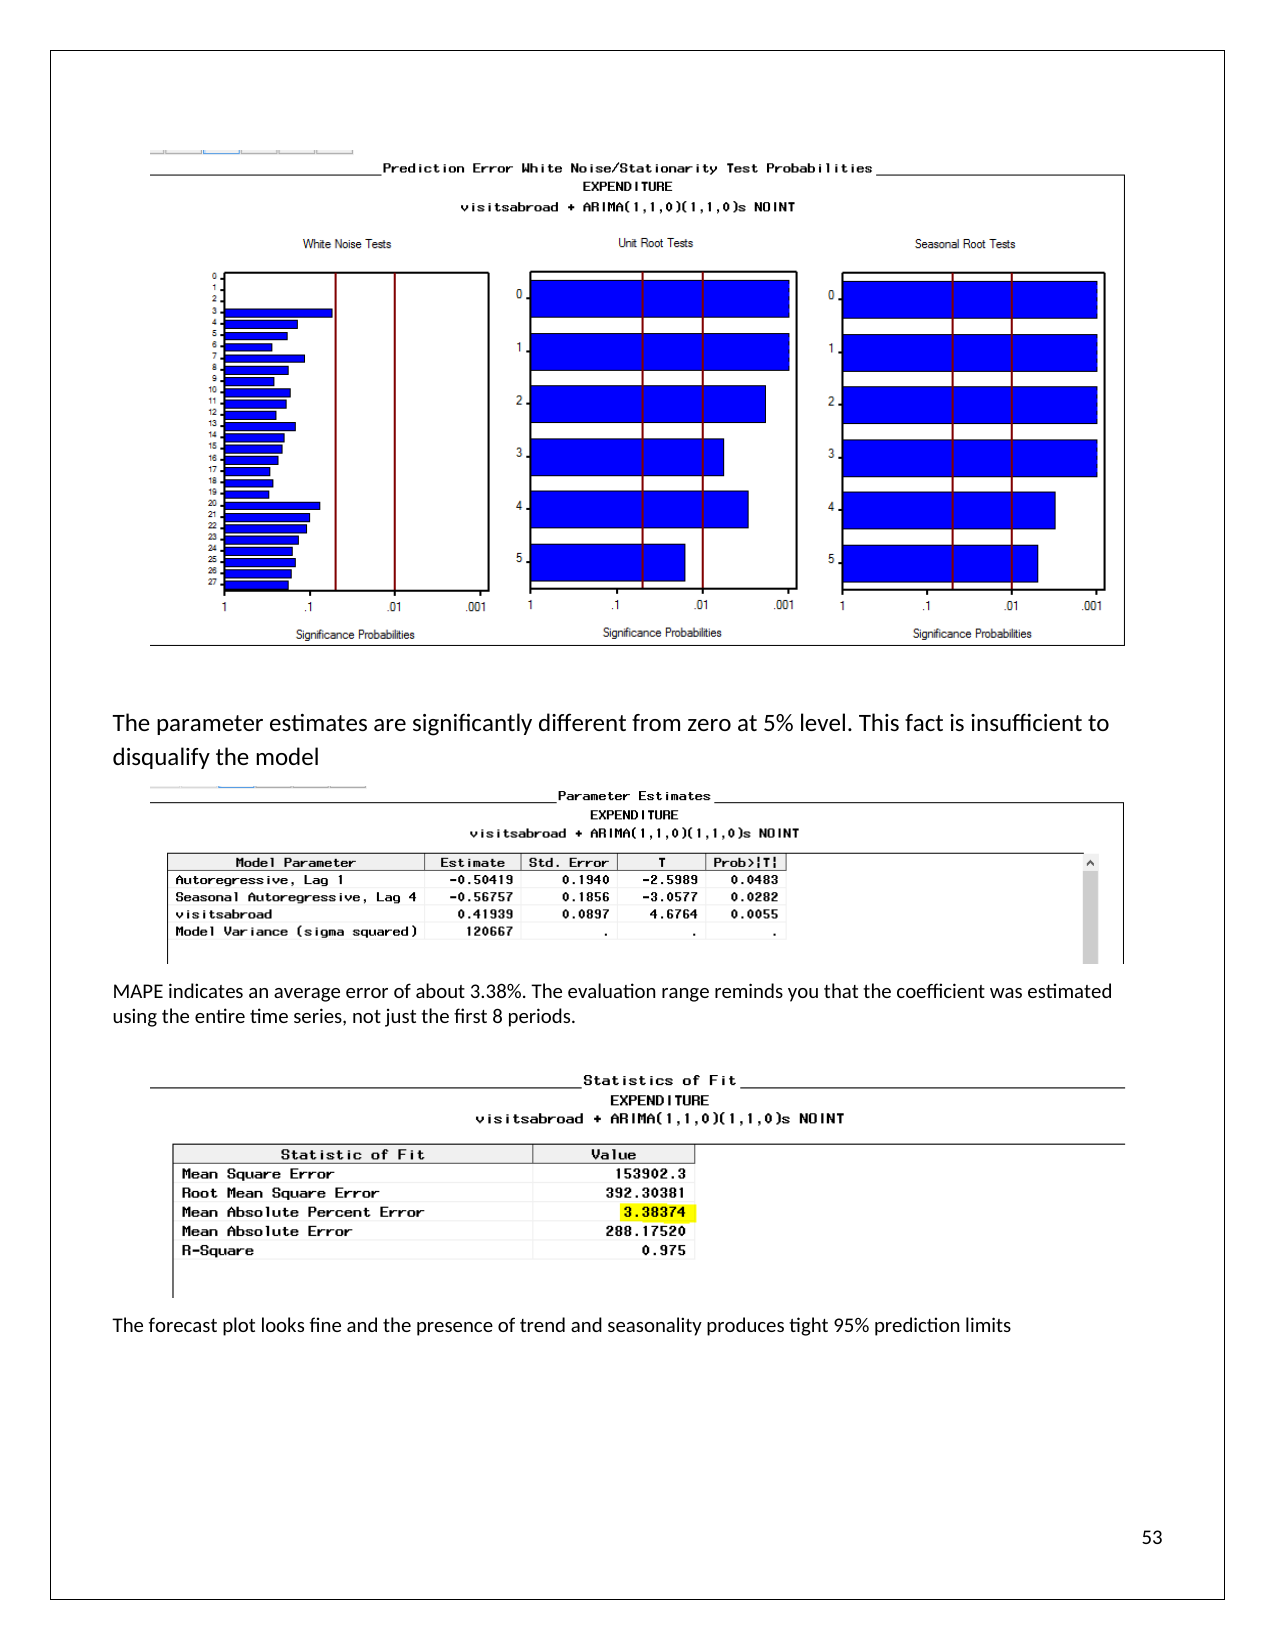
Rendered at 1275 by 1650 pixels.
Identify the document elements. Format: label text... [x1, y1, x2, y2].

picture [150, 1075, 1125, 1298]
picture [150, 150, 1125, 647]
text The parameter estimates are significantly different from zero at 5% level. This fact is insufficient to disqualify the model [112, 707, 1162, 771]
picture [150, 786, 1125, 964]
text MAPE indicates an average error of about 3.38%. The evaluation range reminds you that the coefficient was estimated using the entire time series, not just the first 8 periods. [112, 978, 1162, 1029]
text The forecast plot looks fine and the presence of trend and seasonality produces tight 95% prediction limits [112, 1313, 1162, 1338]
